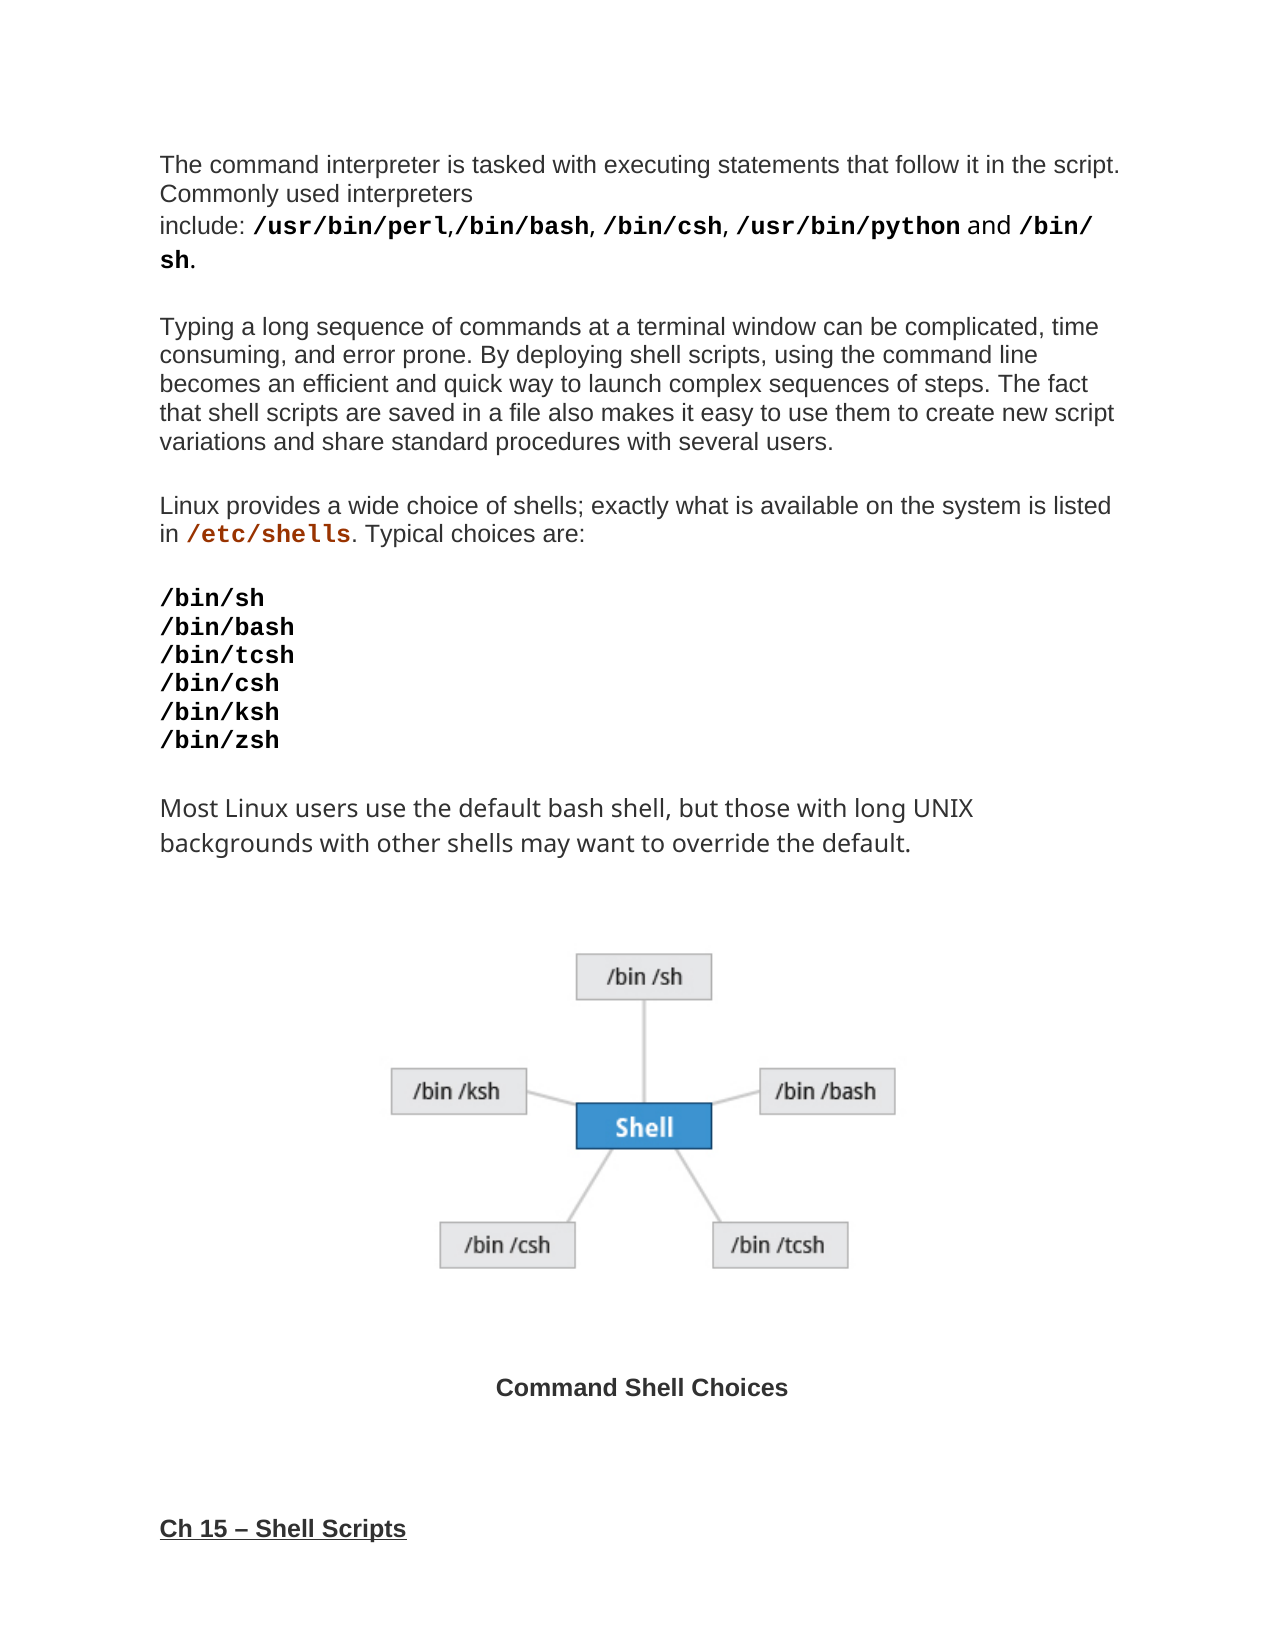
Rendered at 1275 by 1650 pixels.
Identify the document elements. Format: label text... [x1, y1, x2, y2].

text Linux provides a wide choice of shells; exactly what is available on the system is listed in /etc/shells. Typical choices are: [159, 491, 1125, 550]
text Most Linux users use the default bash shell, but those with long UNIX backgrounds with other shells may want to override the default. [159, 791, 1125, 859]
picture [330, 894, 954, 1338]
text Typing a long sequence of commands at a terminal window can be complicated, time consuming, and error prone. By deploying shell scripts, using the command line becomes an efficient and quick way to launch complex sequences of steps. The fact that shell scripts are saved in a file also makes it easy to use them to create new script variations and share standard procedures with several users. [159, 311, 1125, 455]
text The command interpreter is tasked with executing statements that follow it in the script. Commonly used interpreters include: /usr/bin/perl,/bin/bash, /bin/csh, /usr/bin/python and /bin/sh. [159, 150, 1125, 276]
text /bin/sh /bin/bash /bin/tcsh /bin/csh /bin/ksh /bin/zsh [159, 586, 1125, 756]
text Command Shell Choices [159, 1373, 1125, 1402]
text Ch 15 – Shell Scripts [159, 1508, 1125, 1543]
